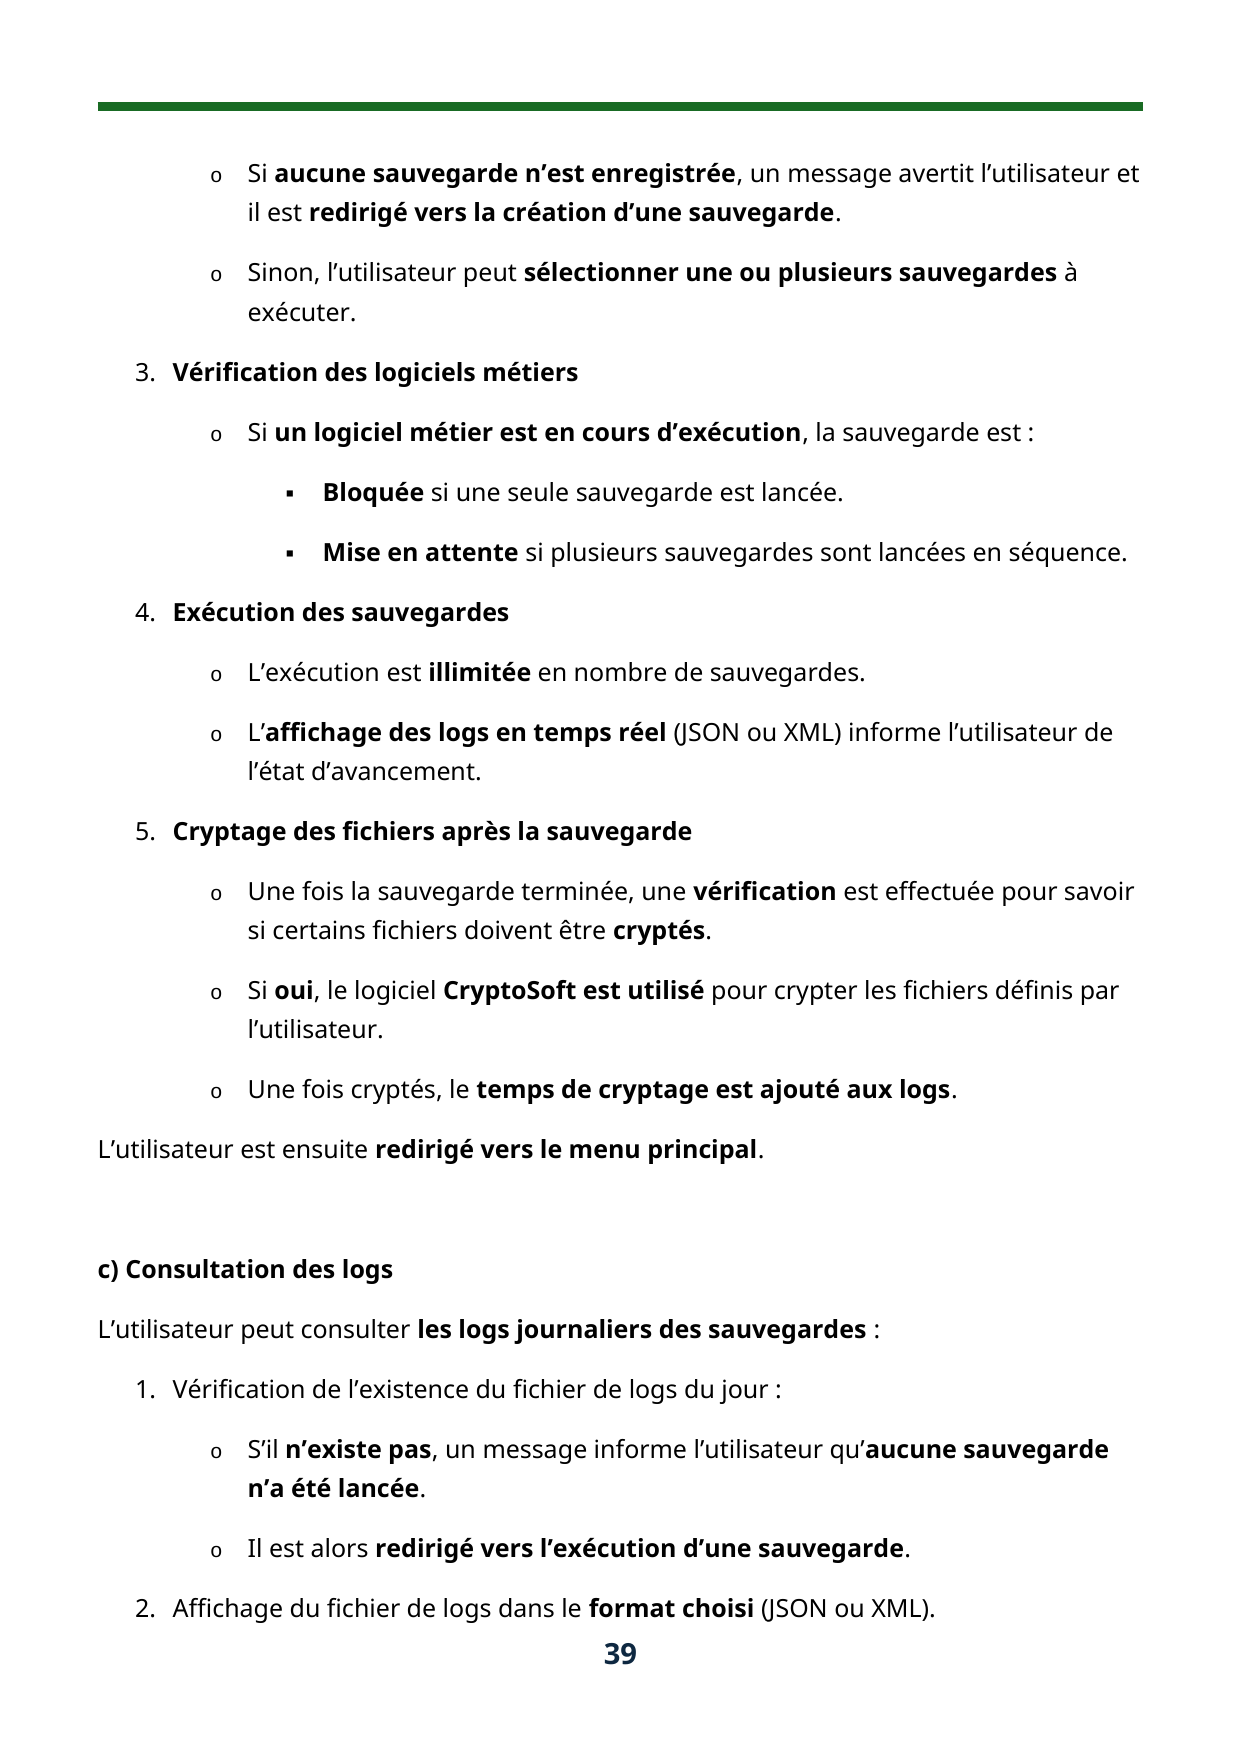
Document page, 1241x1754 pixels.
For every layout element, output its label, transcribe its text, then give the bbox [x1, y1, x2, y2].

list Une fois la sauvegarde terminée, une vérification est effectuée pour savoir si certains fichiers doivent être cryptés. [210, 873, 1143, 947]
list Mise en attente si plusieurs sauvegardes sont lancées en séquence. [285, 534, 1143, 568]
list Vérification de l’existence du fichier de logs du jour : [135, 1372, 1143, 1406]
list L’exécution est illimitée en nombre de sauvegardes. [210, 654, 1143, 688]
list Si un logiciel métier est en cours d’exécution, la sauvegarde est : [210, 414, 1143, 448]
list Une fois cryptés, le temps de cryptage est ajouté aux logs. [210, 1072, 1143, 1106]
text c) Consultation des logs [97, 1252, 1143, 1286]
list Sinon, l’utilisateur peut sélectionner une ou plusieurs sauvegardes à exécuter. [210, 255, 1143, 328]
list Si oui, le logiciel CryptoSoft est utilisé pour crypter les fichiers définis par l’utilisateur. [210, 973, 1143, 1046]
list Il est alors redirigé vers l’exécution d’une sauvegarde. [210, 1531, 1143, 1565]
list Vérification des logiciels métiers [135, 354, 1143, 388]
list Exécution des sauvegardes [135, 594, 1143, 628]
list Si aucune sauvegarde n’est enregistrée, un message avertit l’utilisateur et il est redirigé vers la création d’une sauvegarde. [210, 156, 1143, 229]
list Cryptage des fichiers après la sauvegarde [135, 813, 1143, 847]
list S’il n’existe pas, un message informe l’utilisateur qu’aucune sauvegarde n’a été lancée. [210, 1432, 1143, 1505]
list Affichage du fichier de logs dans le format choisi (JSON ou XML). [135, 1591, 1143, 1625]
text L’utilisateur peut consulter les logs journaliers des sauvegardes : [97, 1312, 1143, 1346]
text L’utilisateur est ensuite redirigé vers le menu principal. [97, 1132, 1143, 1166]
list L’affichage des logs en temps réel (JSON ou XML) informe l’utilisateur de l’état d’avancement. [210, 714, 1143, 787]
list Bloquée si une seule sauvegarde est lancée. [285, 474, 1143, 508]
